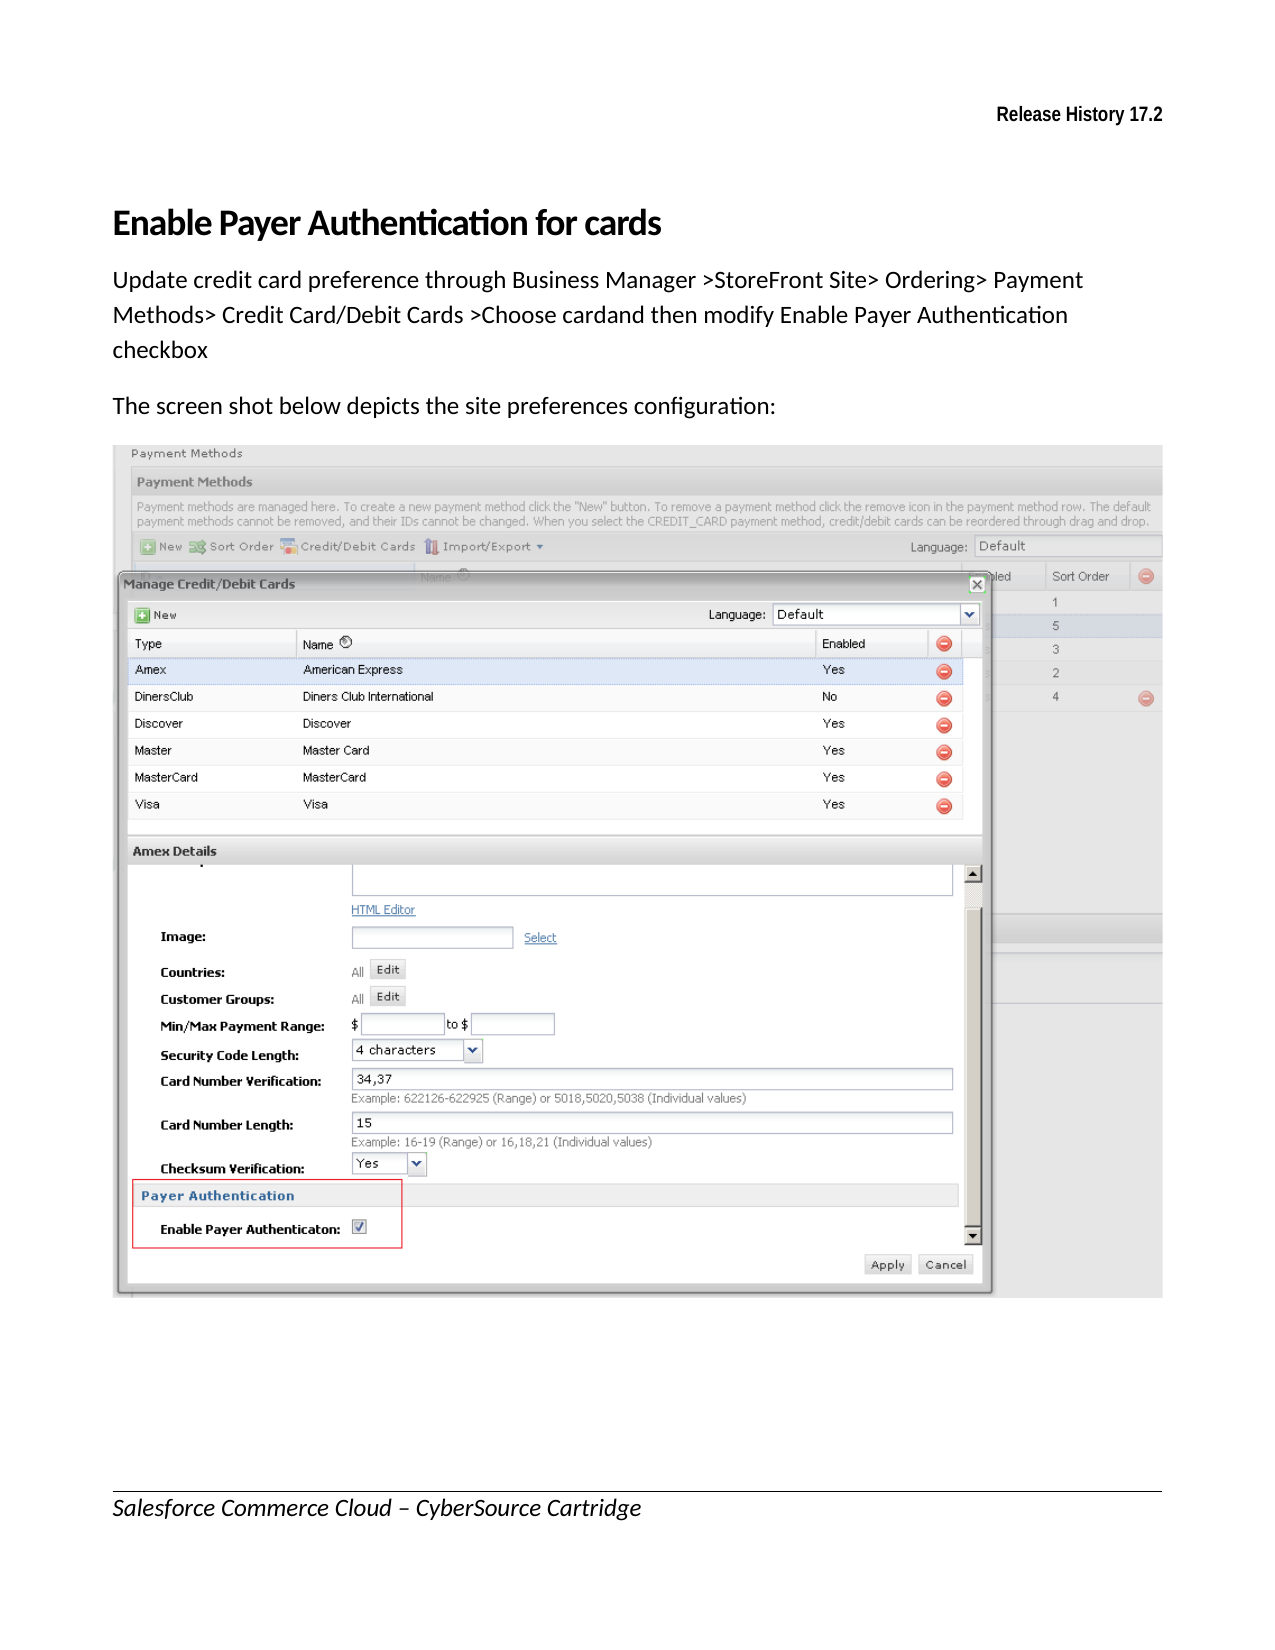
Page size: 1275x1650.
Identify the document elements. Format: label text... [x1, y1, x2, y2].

text The screen shot below depicts the site preferences configuration: [112, 390, 1162, 420]
picture [112, 445, 1163, 1298]
subtitle Enable Payer Authentication for cards [112, 199, 1162, 244]
text Update credit card preference through Business Manager >StoreFront Site> Ordering> Payment Methods> Credit Card/Debit Cards >Choose cardand then modify Enable Payer Authentication checkbox [112, 264, 1162, 364]
